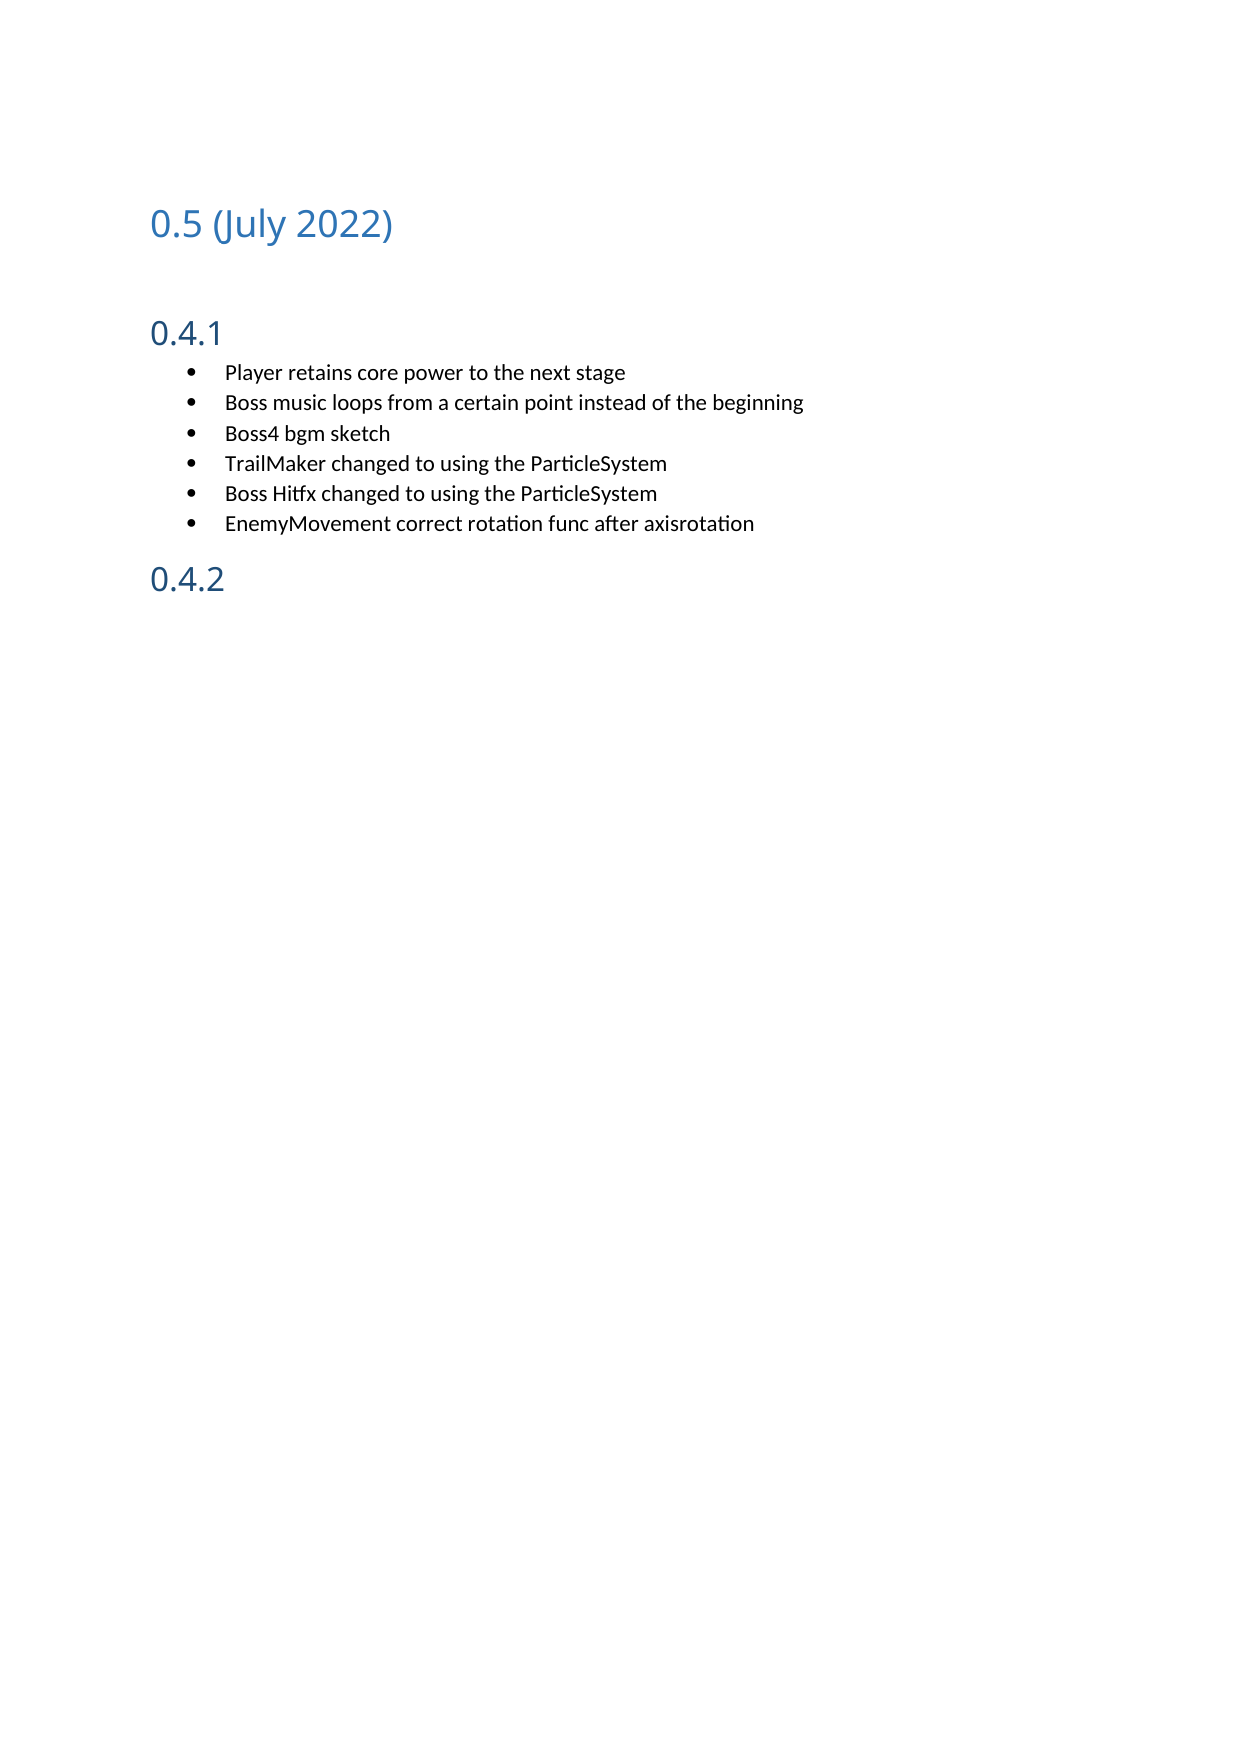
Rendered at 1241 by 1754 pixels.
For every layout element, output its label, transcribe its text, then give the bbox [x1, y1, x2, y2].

list Boss music loops from a certain point instead of the beginning [187, 388, 1090, 416]
subtitle 0.5 (July 2022) [150, 197, 1090, 248]
subtitle 0.4.2 [150, 556, 1090, 602]
list EnemyMovement correct rotation func after axisrotation [187, 509, 1090, 537]
list Boss4 bgm sketch [187, 419, 1090, 447]
subtitle 0.4.1 [150, 309, 1090, 355]
list TrailMaker changed to using the ParticleSystem [187, 449, 1090, 477]
list Boss Hitfx changed to using the ParticleSystem [187, 479, 1090, 507]
list Player retains core power to the next stage [187, 358, 1090, 386]
